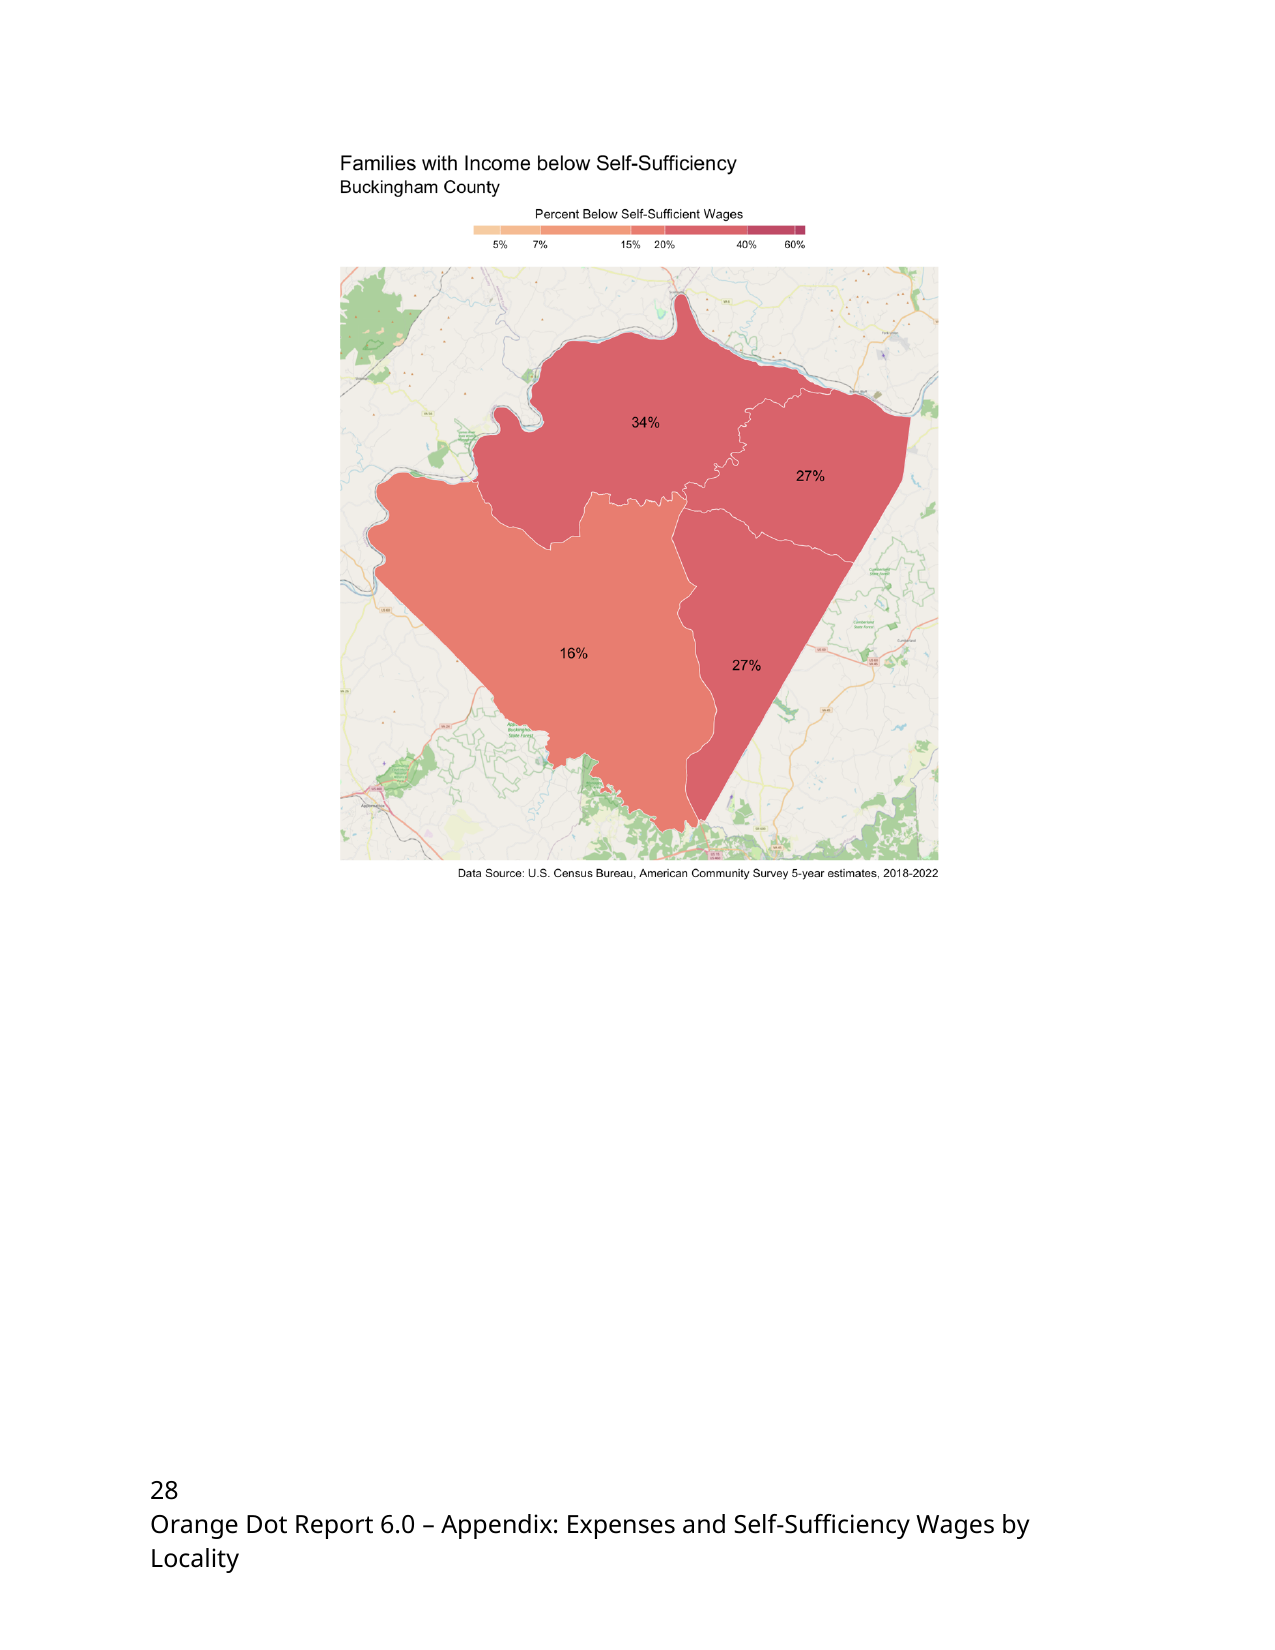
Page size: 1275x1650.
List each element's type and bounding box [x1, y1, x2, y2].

picture [315, 150, 960, 885]
